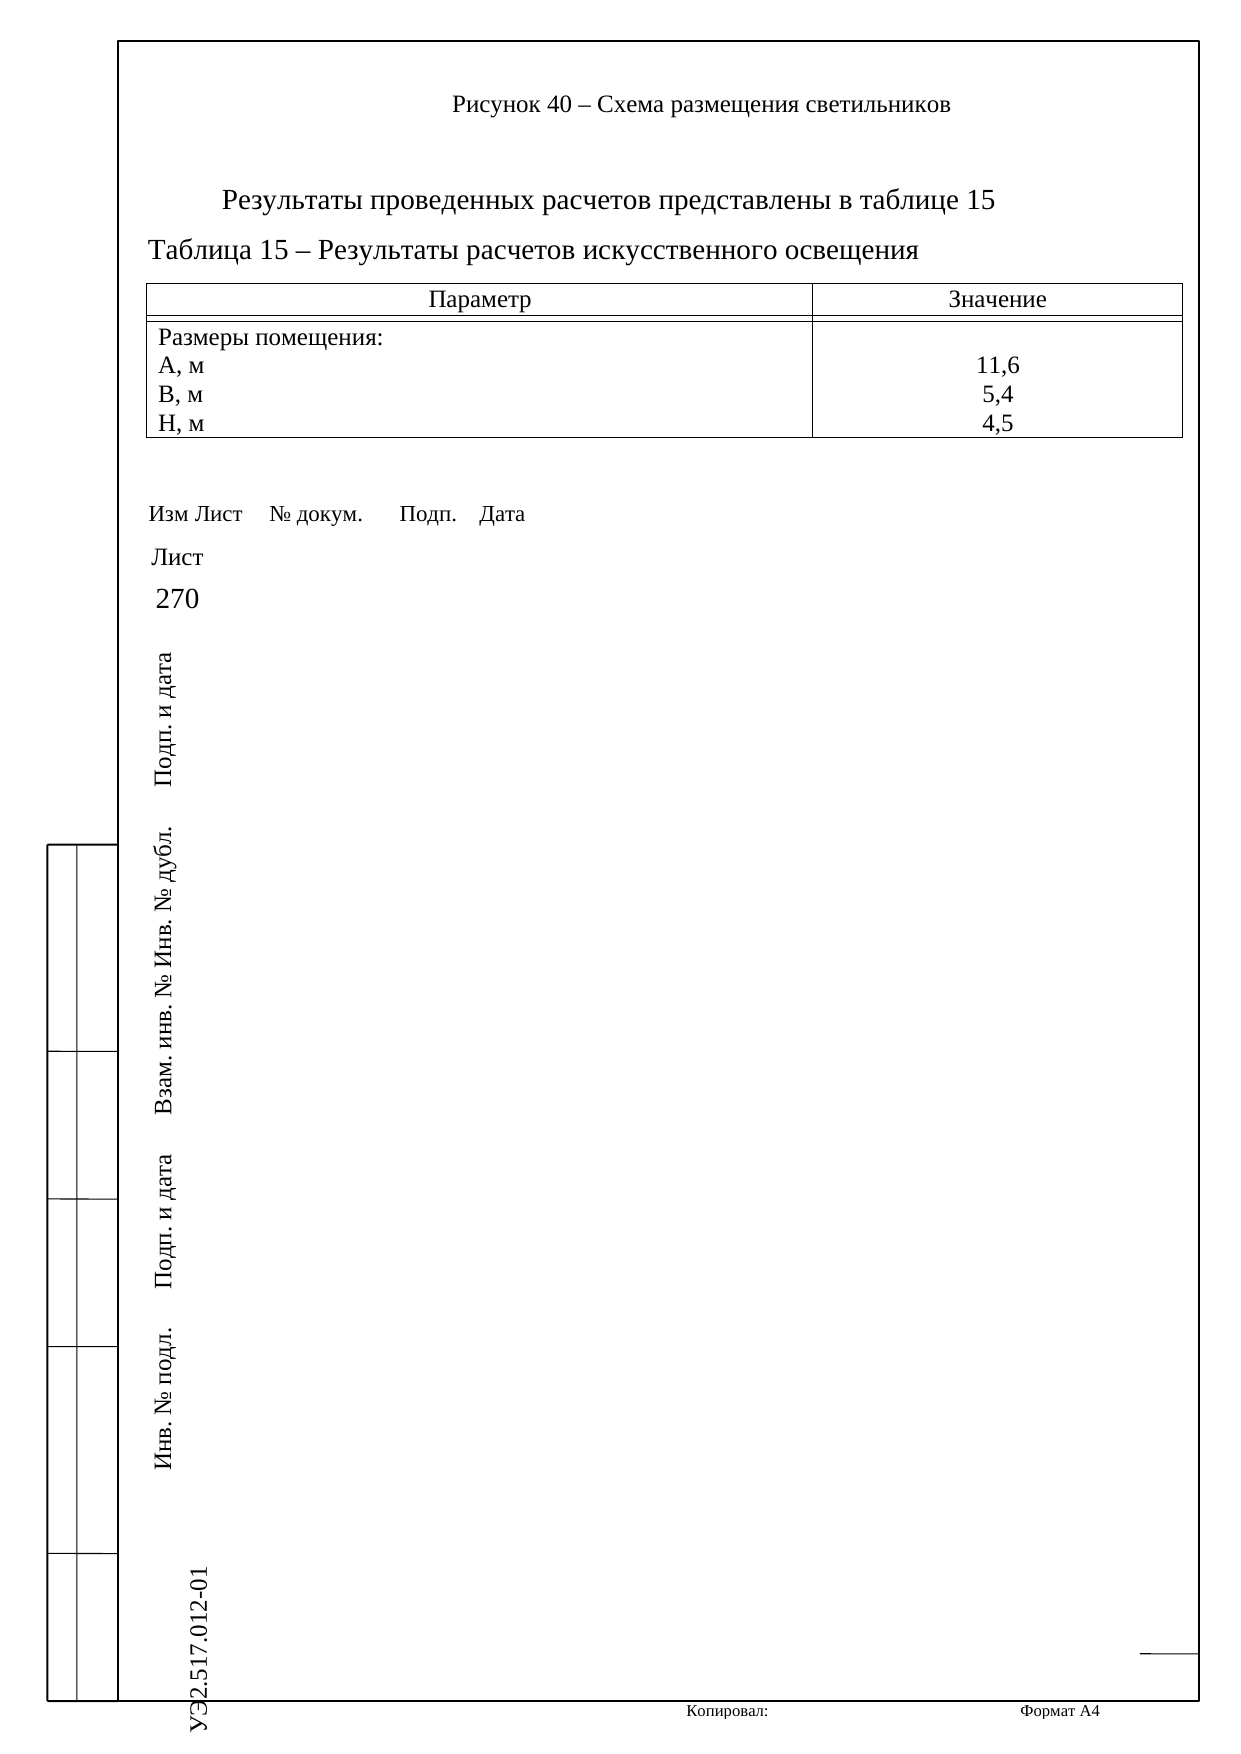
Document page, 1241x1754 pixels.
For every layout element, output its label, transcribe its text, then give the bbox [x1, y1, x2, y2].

text Рисунок 40 – Схема размещения светильников [148, 89, 1181, 117]
table_header Параметр [147, 284, 812, 315]
table_cell [147, 316, 812, 321]
table_cell Размеры помещения: А, м В, м Н, м [147, 322, 812, 437]
table_cell [813, 316, 1182, 321]
text Результаты проведенных расчетов представлены в таблице 15 [148, 182, 1181, 216]
table_header Значение [813, 284, 1182, 315]
table_cell 11,6 5,4 4,5 [813, 322, 1182, 437]
text Таблица 15 – Результаты расчетов искусственного освещения [148, 232, 1181, 266]
